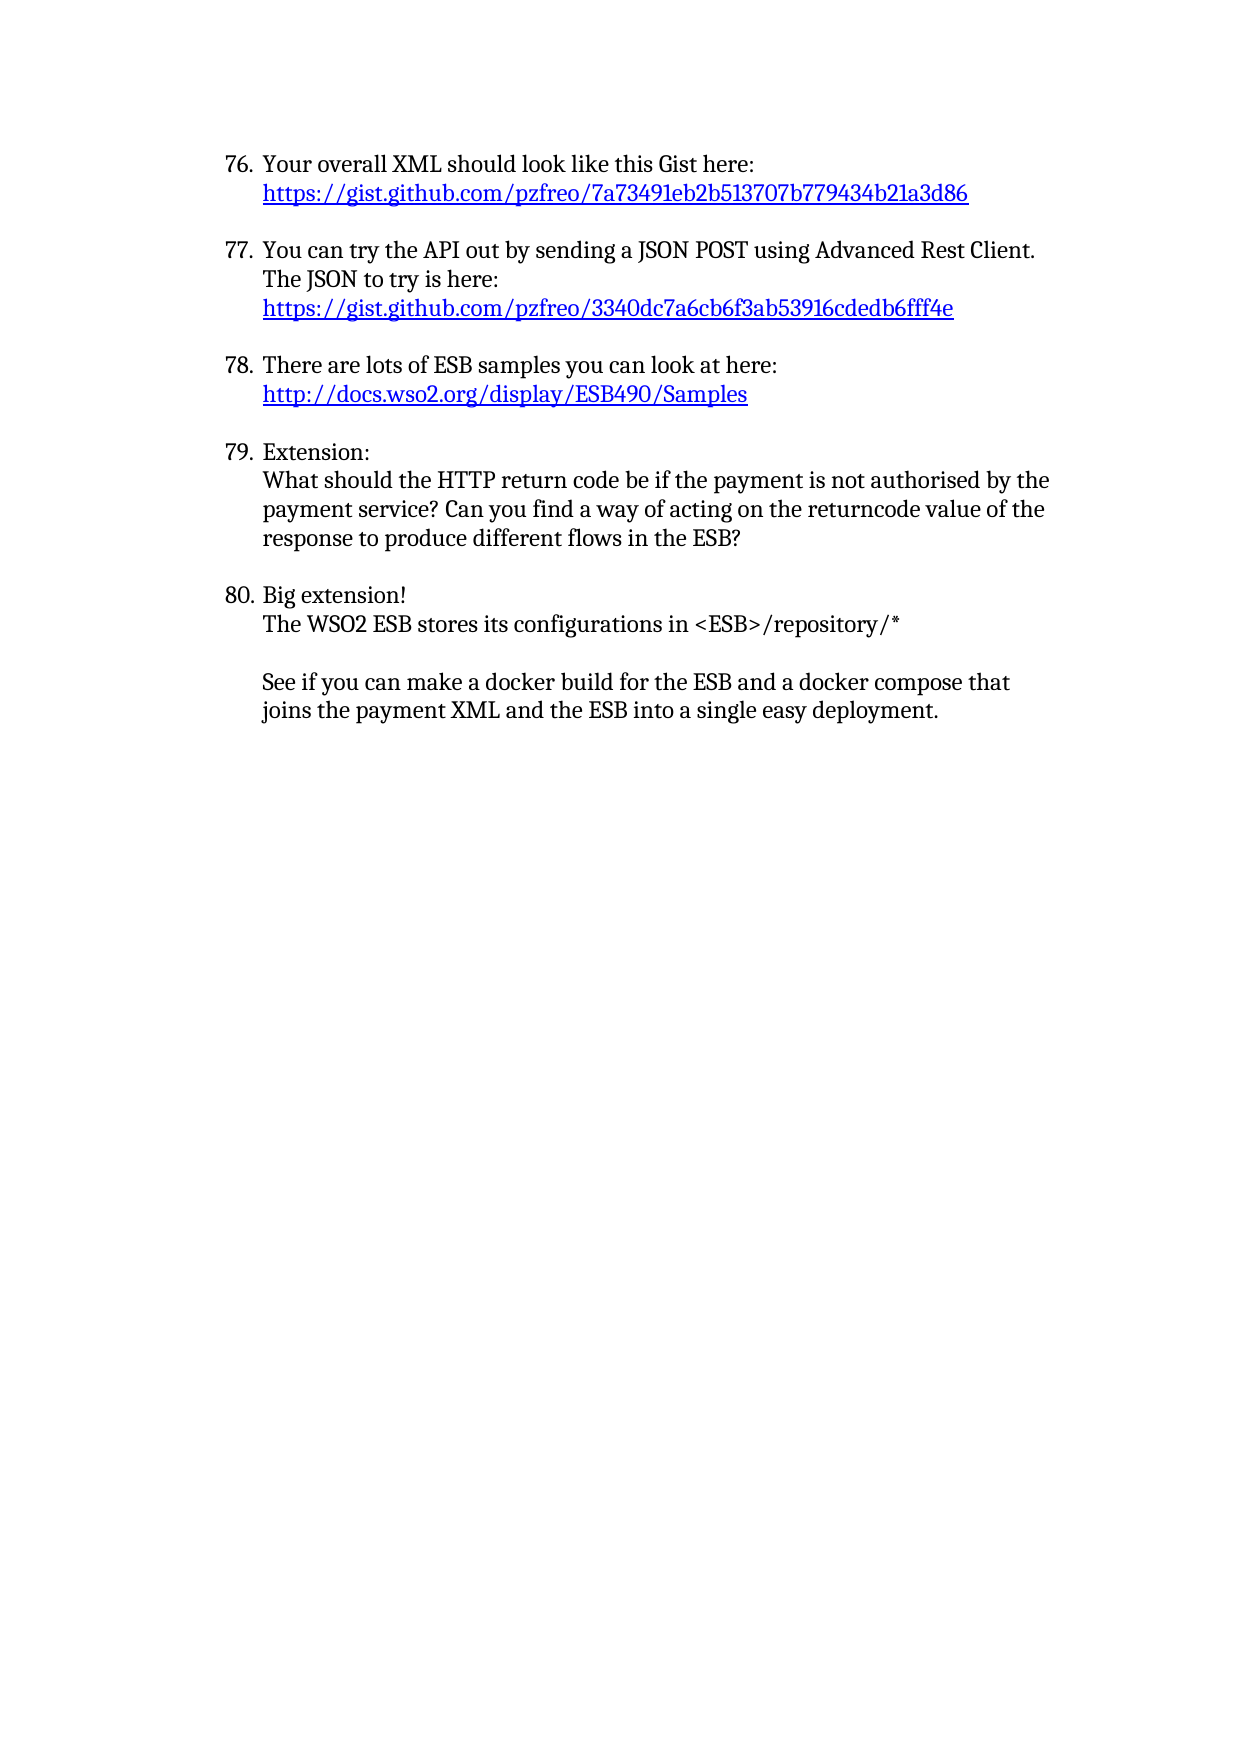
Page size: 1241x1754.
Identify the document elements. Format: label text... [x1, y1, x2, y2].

list Your overall XML should look like this Gist here: https://gist.github.com/pzfreo/7a73491eb2b513707b779434b21a3d86 [225, 150, 1053, 207]
list Extension: What should the HTTP return code be if the payment is not authorised by the payment service? Can you find a way of acting on the returncode value of the response to produce different flows in the ESB? [225, 437, 1053, 581]
list You can try the API out by sending a JSON POST using Advanced Rest Client. The JSON to try is here: https://gist.github.com/pzfreo/3340dc7a6cb6f3ab53916cdedb6fff4e [225, 236, 1053, 351]
list Big extension! The WSO2 ESB stores its configurations in <ESB>/repository/* See if you can make a docker build for the ESB and a docker compose that joins the payment XML and the ESB into a single easy deployment. [225, 581, 1053, 725]
list There are lots of ESB samples you can look at here: http://docs.wso2.org/display/ESB490/Samples [225, 351, 1053, 437]
